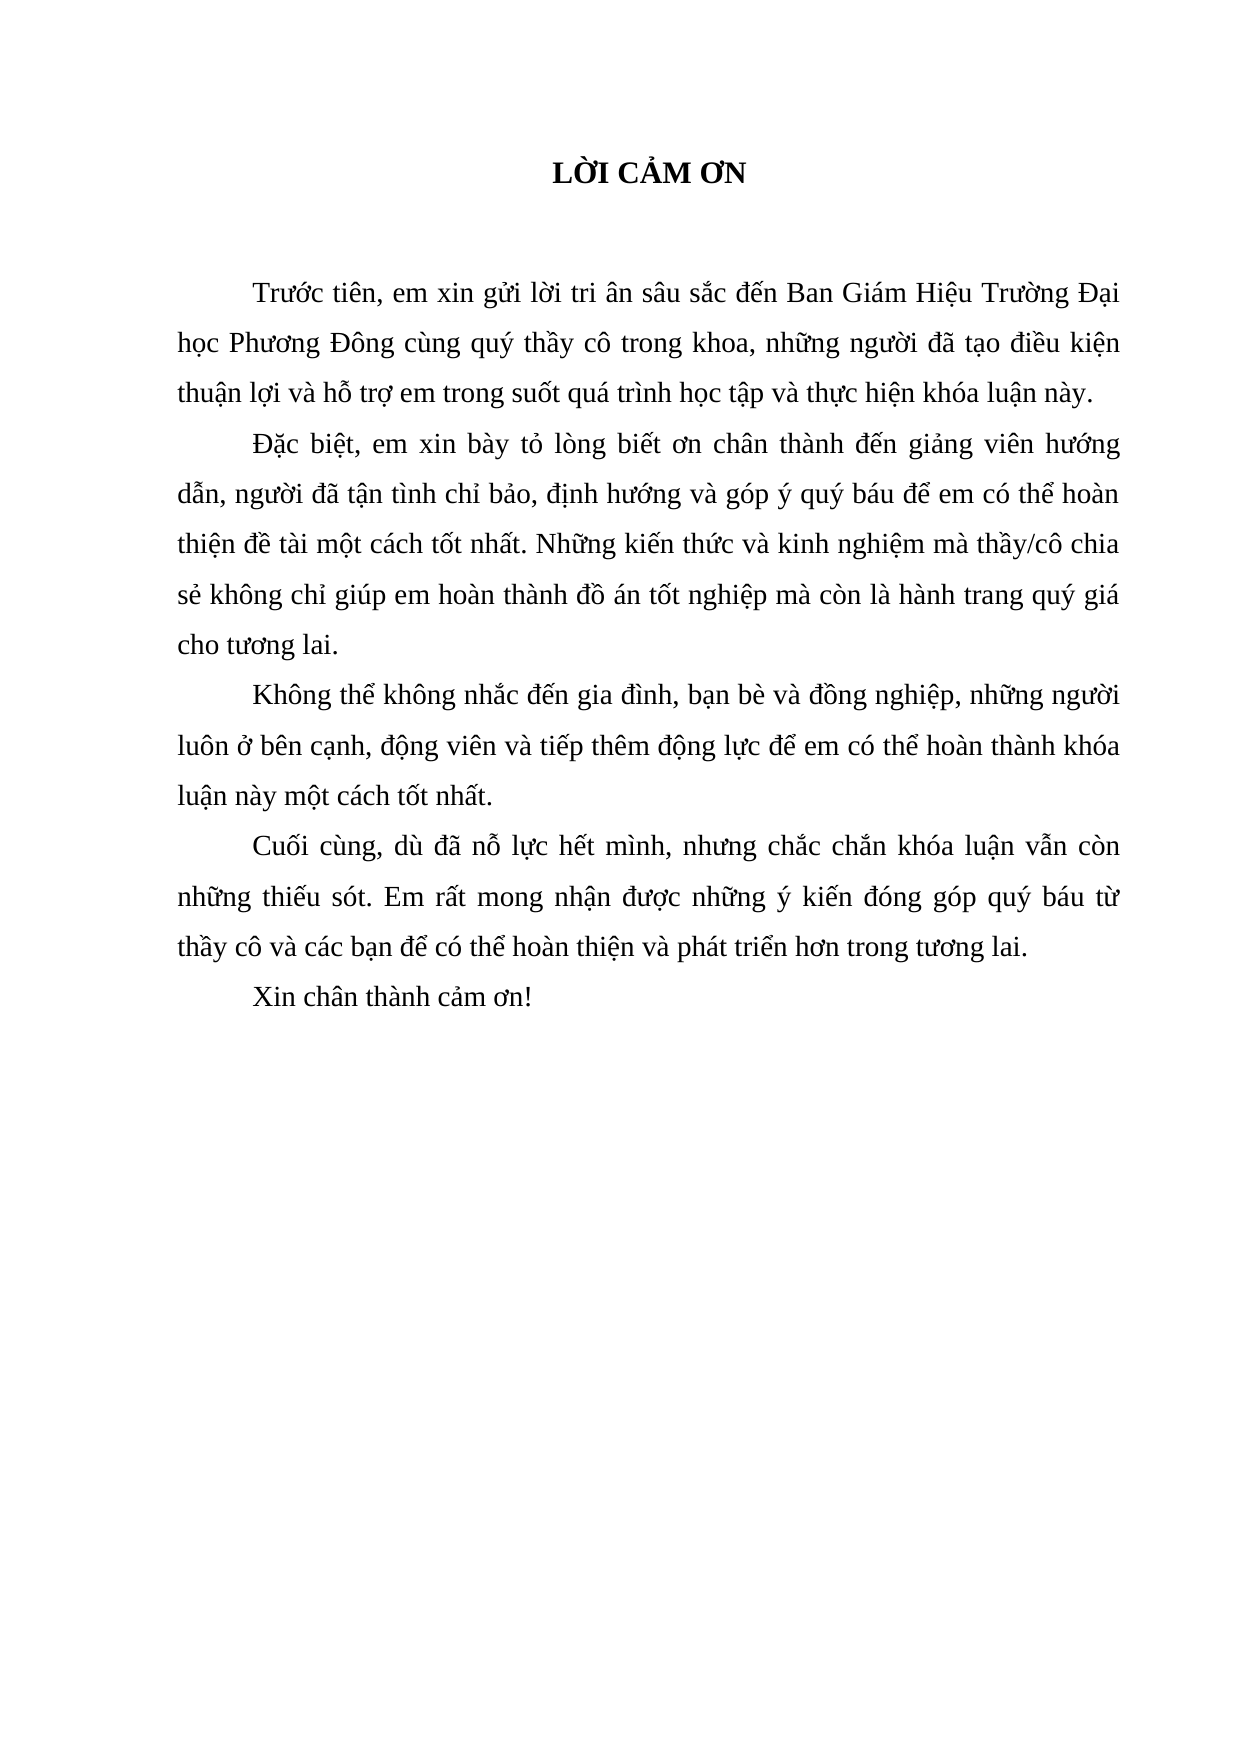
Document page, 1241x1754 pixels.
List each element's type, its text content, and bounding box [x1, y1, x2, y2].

text Trước tiên, em xin gửi lời tri ân sâu sắc đến Ban Giám Hiệu Trường Đại học Phương Đông cùng quý thầy cô trong khoa, những người đã tạo điều kiện thuận lợi và hỗ trợ em trong suốt quá trình học tập và thực hiện khóa luận này. [177, 275, 1122, 409]
subtitle LỜI CẢM ƠN [177, 154, 1122, 190]
text Xin chân thành cảm ơn! [177, 979, 1122, 1043]
text Đặc biệt, em xin bày tỏ lòng biết ơn chân thành đến giảng viên hướng dẫn, người đã tận tình chỉ bảo, định hướng và góp ý quý báu để em có thể hoàn thiện đề tài một cách tốt nhất. Những kiến thức và kinh nghiệm mà thầy/cô chia sẻ không chỉ giúp em hoàn thành đồ án tốt nghiệp mà còn là hành trang quý giá cho tương lai. [177, 426, 1122, 661]
text Không thể không nhắc đến gia đình, bạn bè và đồng nghiệp, những người luôn ở bên cạnh, động viên và tiếp thêm động lực để em có thể hoàn thành khóa luận này một cách tốt nhất. [177, 677, 1122, 812]
text Cuối cùng, dù đã nỗ lực hết mình, nhưng chắc chắn khóa luận vẫn còn những thiếu sót. Em rất mong nhận được những ý kiến đóng góp quý báu từ thầy cô và các bạn để có thể hoàn thiện và phát triển hơn trong tương lai. [177, 828, 1122, 962]
